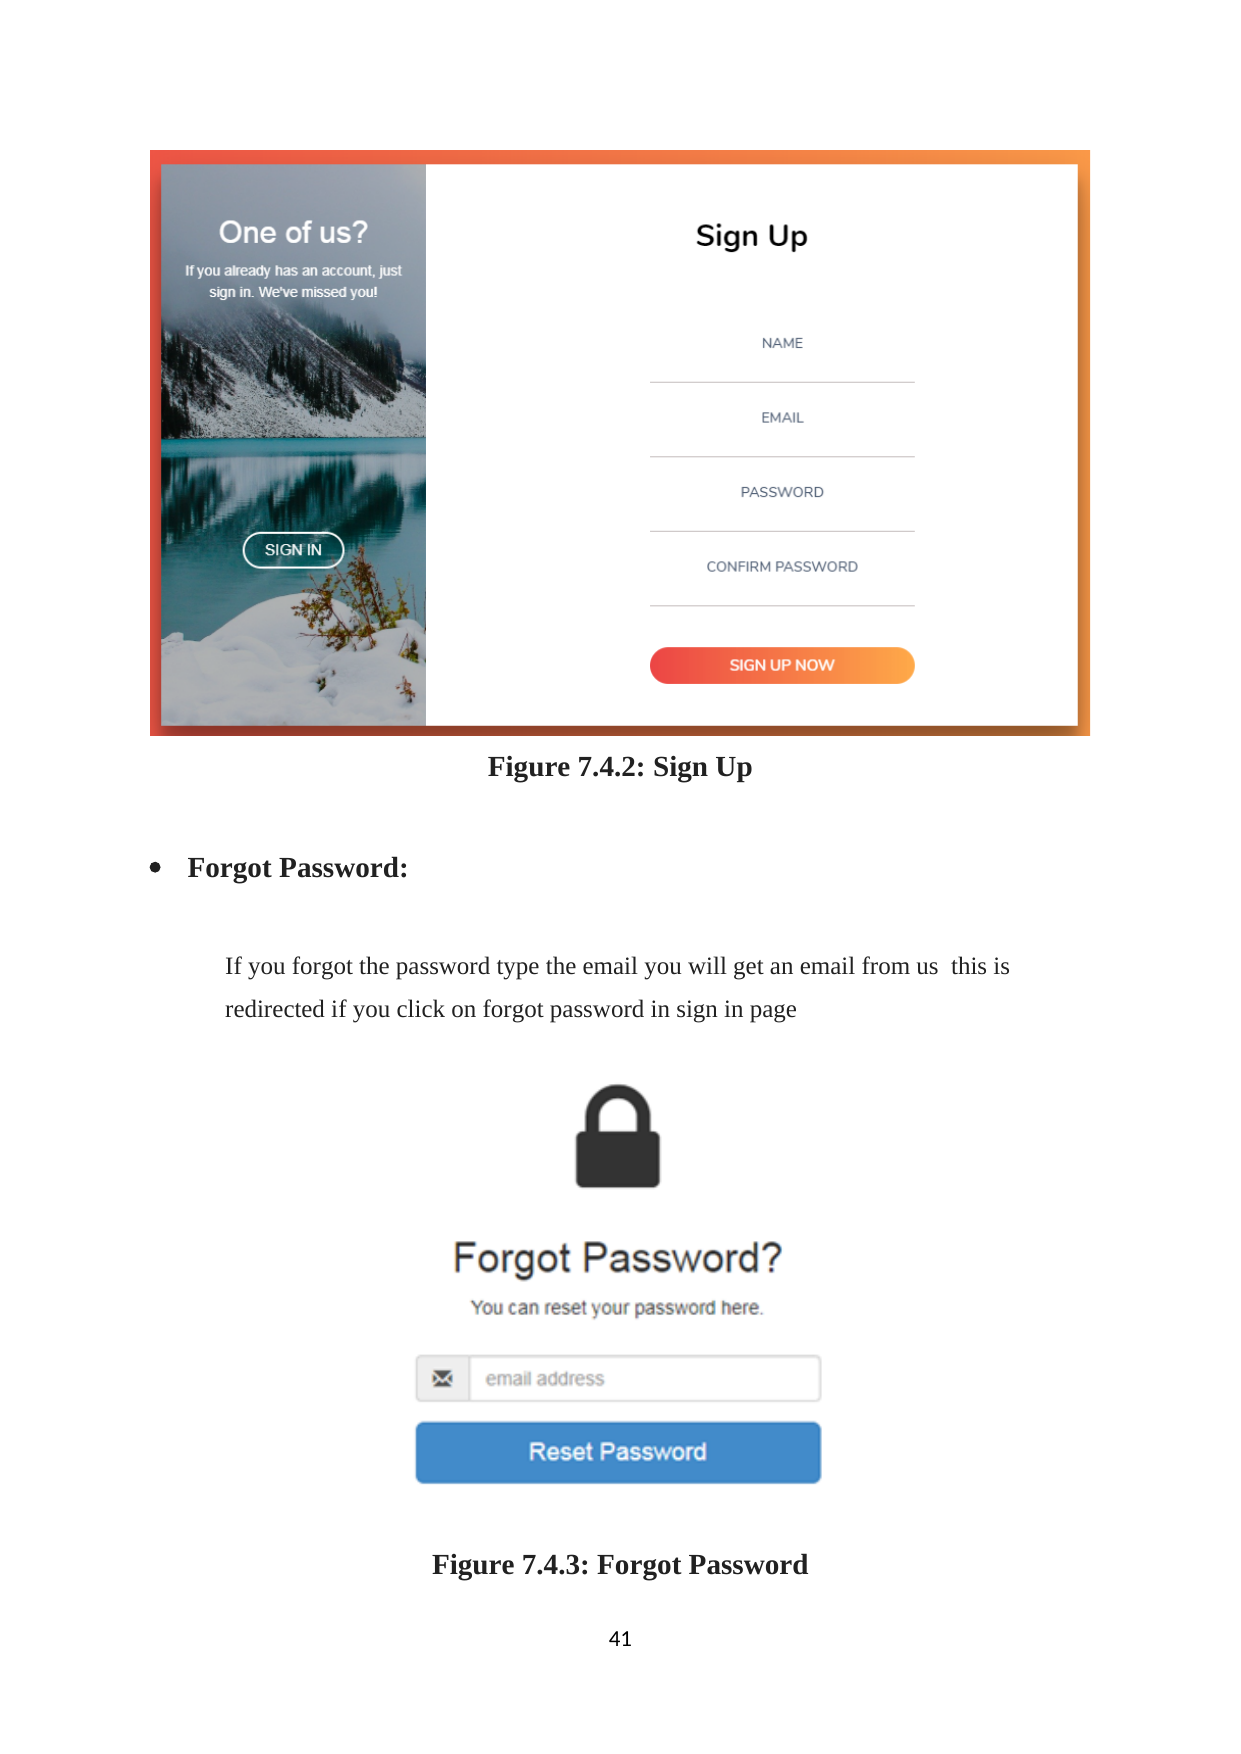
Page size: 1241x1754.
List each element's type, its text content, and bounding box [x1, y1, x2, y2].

text If you forgot the password type the email you will get an email from us this is redirected if you click on forgot password in sign in page [225, 951, 1090, 1023]
picture [378, 1037, 862, 1533]
picture [150, 150, 1091, 736]
text Figure 7.4.2: Sign Up [150, 749, 1090, 783]
list Forgot Password: [150, 850, 1090, 884]
text Figure 7.4.3: Forgot Password [150, 1547, 1090, 1580]
